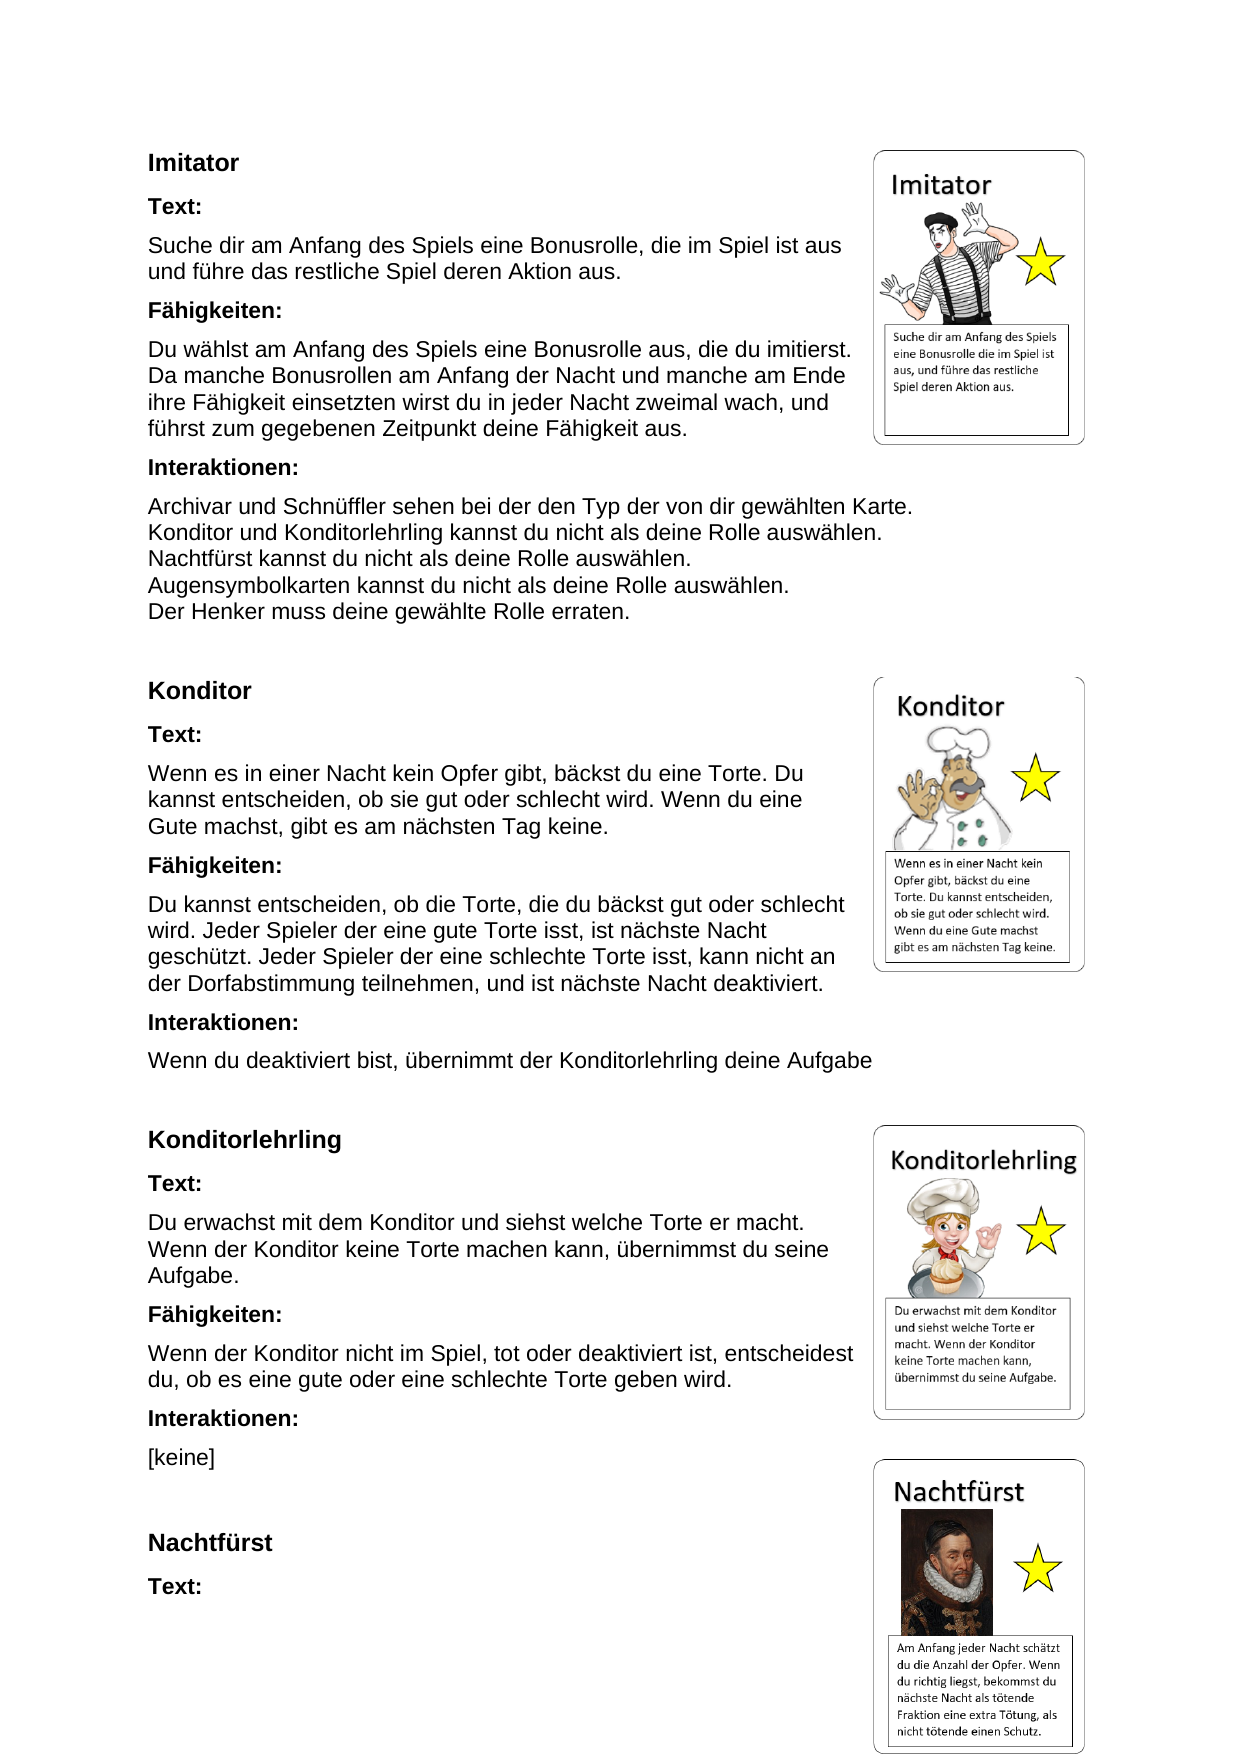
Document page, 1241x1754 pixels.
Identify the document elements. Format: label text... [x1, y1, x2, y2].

text Text: [148, 1573, 873, 1599]
text Archivar und Schnüffler sehen bei der den Typ der von dir gewählten Karte. Konditor und Konditorlehrling kannst du nicht als deine Rolle auswählen. Nachtfürst kannst du nicht als deine Rolle auswählen. Augensymbolkarten kannst du nicht als deine Rolle auswählen. Der Henker muss deine gewählte Rolle erraten. [148, 493, 1093, 624]
text Suche dir am Anfang des Spiels eine Bonusrolle, die im Spiel ist aus und führe das restliche Spiel deren Aktion aus. [148, 232, 873, 284]
text Text: [148, 721, 873, 748]
text [keine] [148, 1444, 1093, 1470]
text Interaktionen: [148, 1008, 1093, 1035]
text Interaktionen: [148, 1405, 1093, 1431]
text Imitator [148, 148, 1093, 176]
text Du wählst am Anfang des Spiels eine Bonusrolle aus, die du imitierst. Da manche Bonusrollen am Anfang der Nacht und manche am Ende ihre Fähigkeit einsetzten wirst du in jeder Nacht zweimal wach, und führst zum gegebenen Zeitpunkt deine Fähigkeit aus. [148, 336, 873, 441]
text Fähigkeiten: [148, 297, 873, 323]
text Wenn es in einer Nacht kein Opfer gibt, bäckst du eine Torte. Du kannst entscheiden, ob sie gut oder schlecht wird. Wenn du eine Gute machst, gibt es am nächsten Tag keine. [148, 760, 873, 839]
picture [873, 150, 1085, 445]
text Interaktionen: [148, 454, 1093, 480]
text Text: [148, 193, 873, 219]
text Fähigkeiten: [148, 1301, 873, 1327]
text Konditorlehrling [148, 1125, 873, 1154]
text Konditor [148, 676, 1093, 704]
text Nachtfürst [148, 1528, 873, 1556]
text Fähigkeiten: [148, 852, 873, 878]
text Du kannst entscheiden, ob die Torte, die du bäckst gut oder schlecht wird. Jeder Spieler der eine gute Torte isst, ist nächste Nacht geschützt. Jeder Spieler der eine schlechte Torte isst, kann nicht an der Dorfabstimmung teilnehmen, und ist nächste Nacht deaktiviert. [148, 891, 1093, 996]
text Wenn du deaktiviert bist, übernimmt der Konditorlehrling deine Aufgabe [148, 1047, 1093, 1074]
picture [873, 1459, 1085, 1754]
text Du erwachst mit dem Konditor und siehst welche Torte er macht. Wenn der Konditor keine Torte machen kann, übernimmst du seine Aufgabe. [148, 1209, 873, 1288]
text Wenn der Konditor nicht im Spiel, tot oder deaktiviert ist, entscheidest du, ob es eine gute oder eine schlechte Torte geben wird. [148, 1340, 873, 1392]
text Text: [148, 1170, 873, 1197]
picture [873, 677, 1085, 972]
picture [873, 1125, 1085, 1420]
